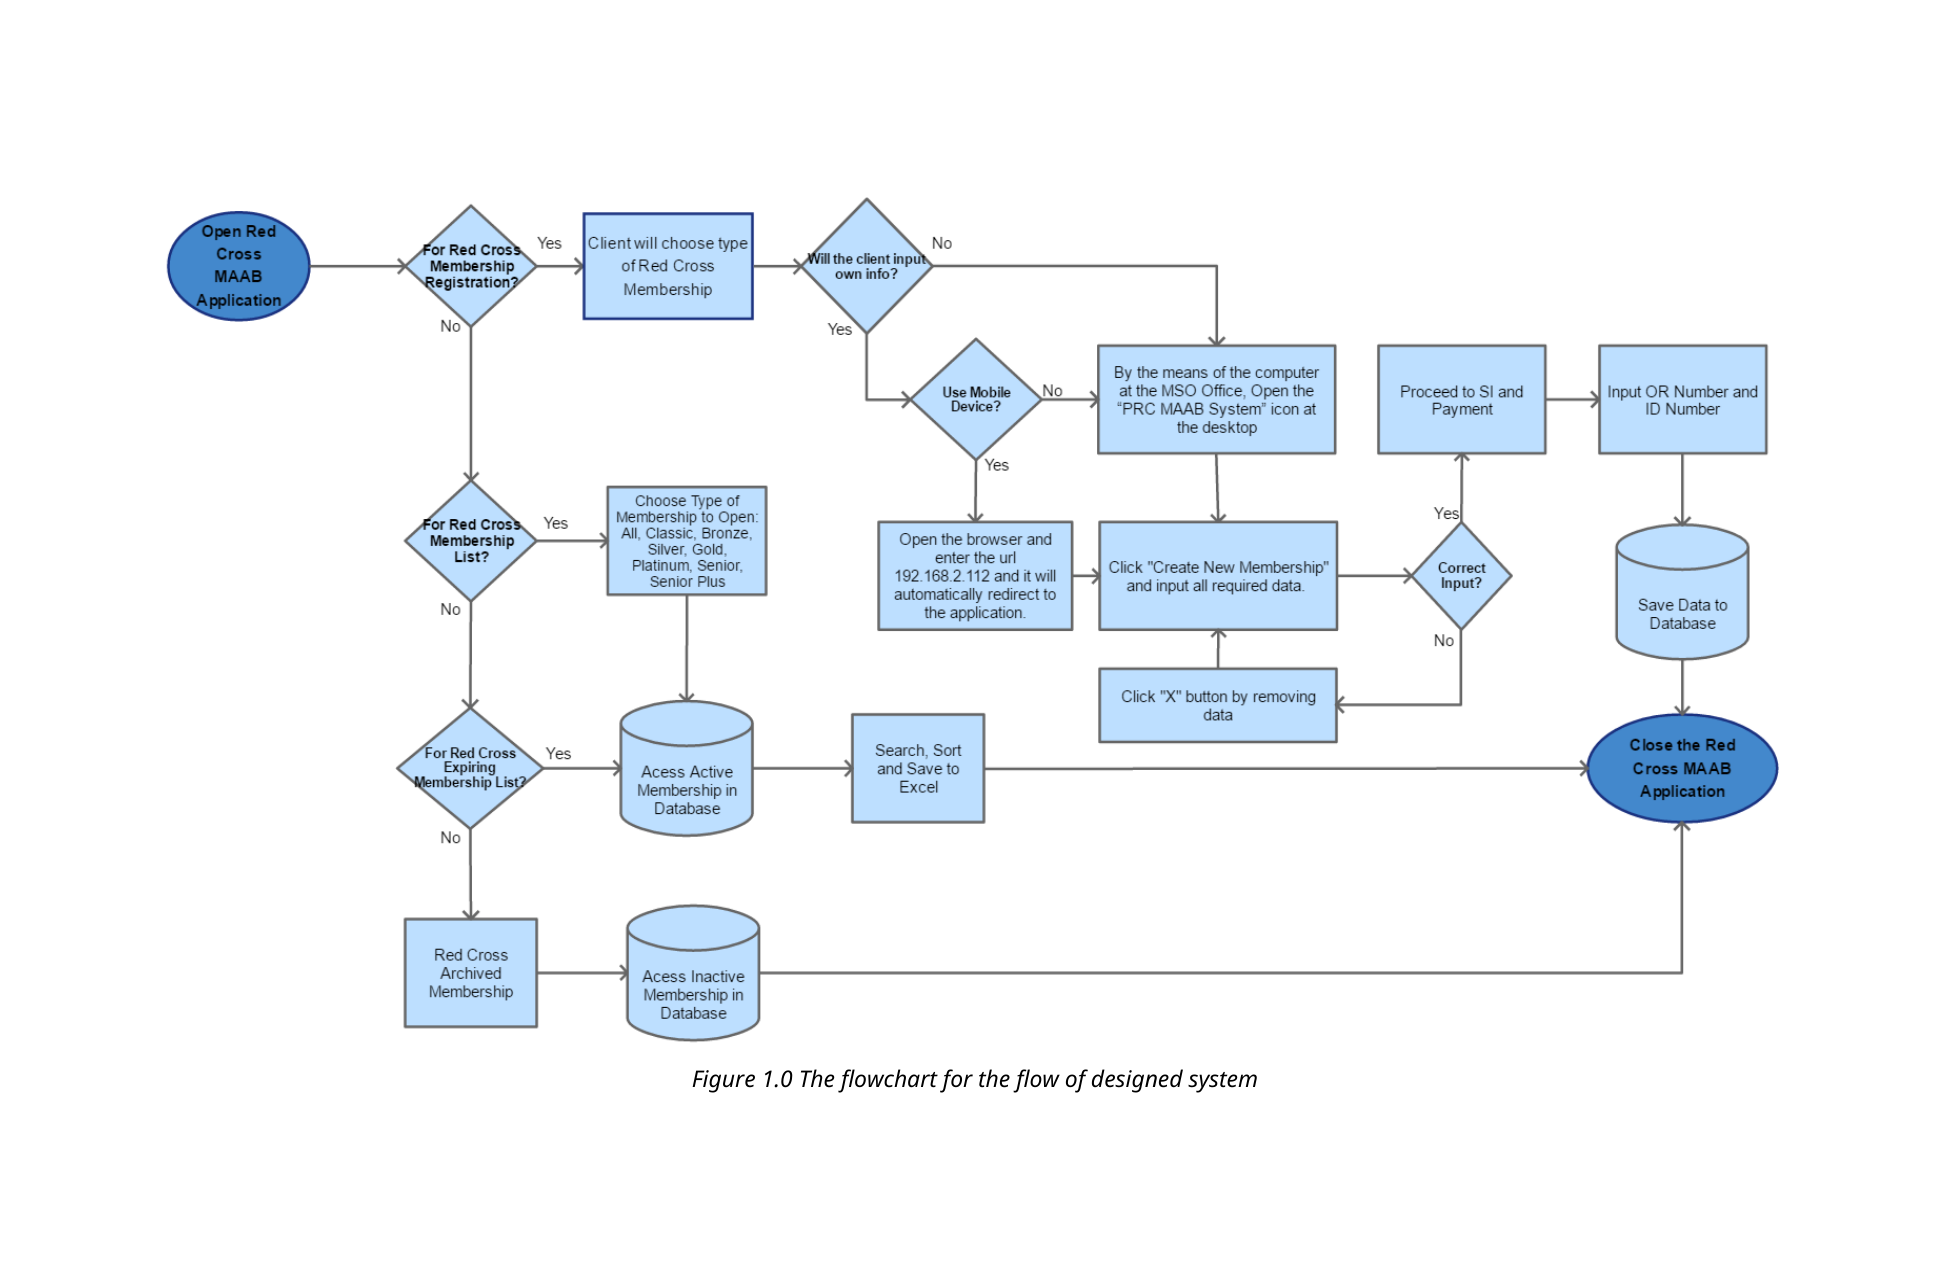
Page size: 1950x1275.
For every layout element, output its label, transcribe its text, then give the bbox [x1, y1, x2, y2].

picture [150, 196, 1799, 1050]
text Figure 1.0 The flowchart for the flow of designed system [150, 1063, 1800, 1094]
